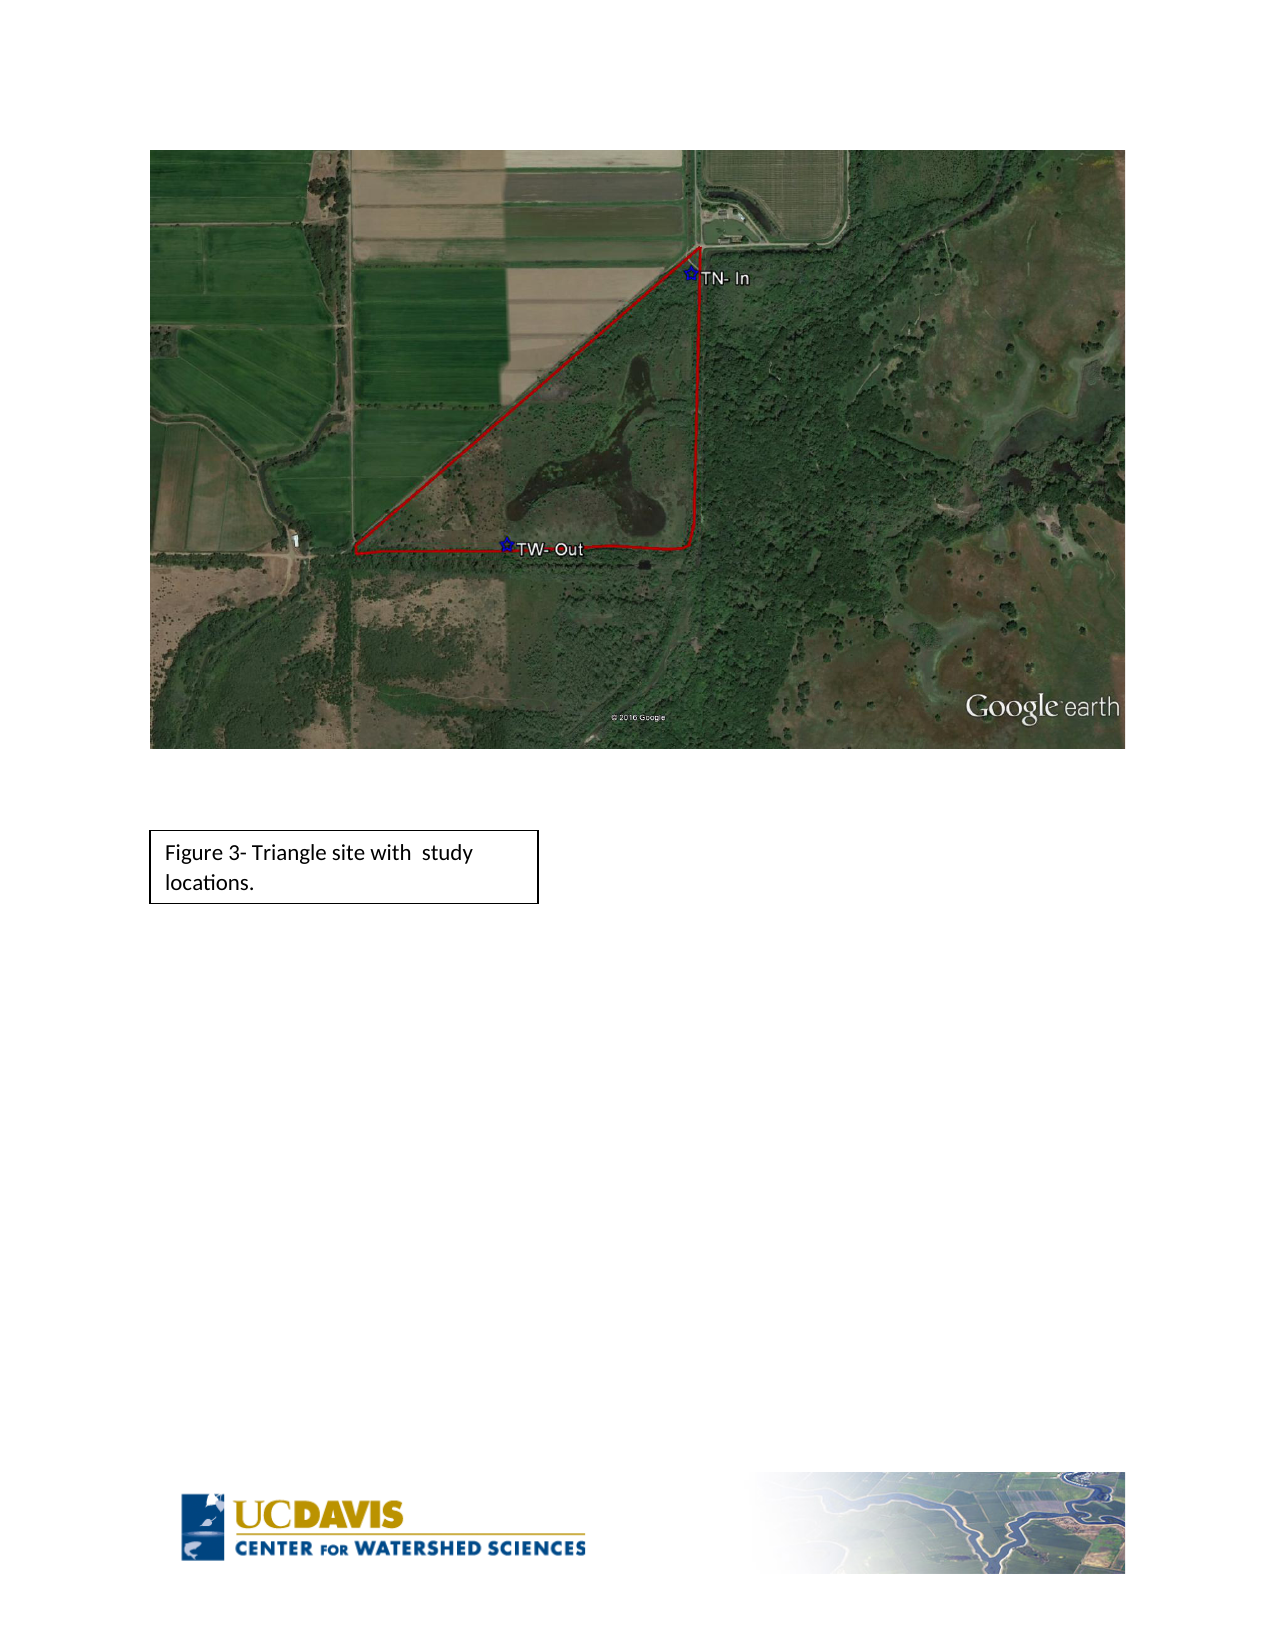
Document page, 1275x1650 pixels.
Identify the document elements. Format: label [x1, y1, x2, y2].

picture [150, 150, 1125, 749]
picture [150, 1471, 1125, 1575]
